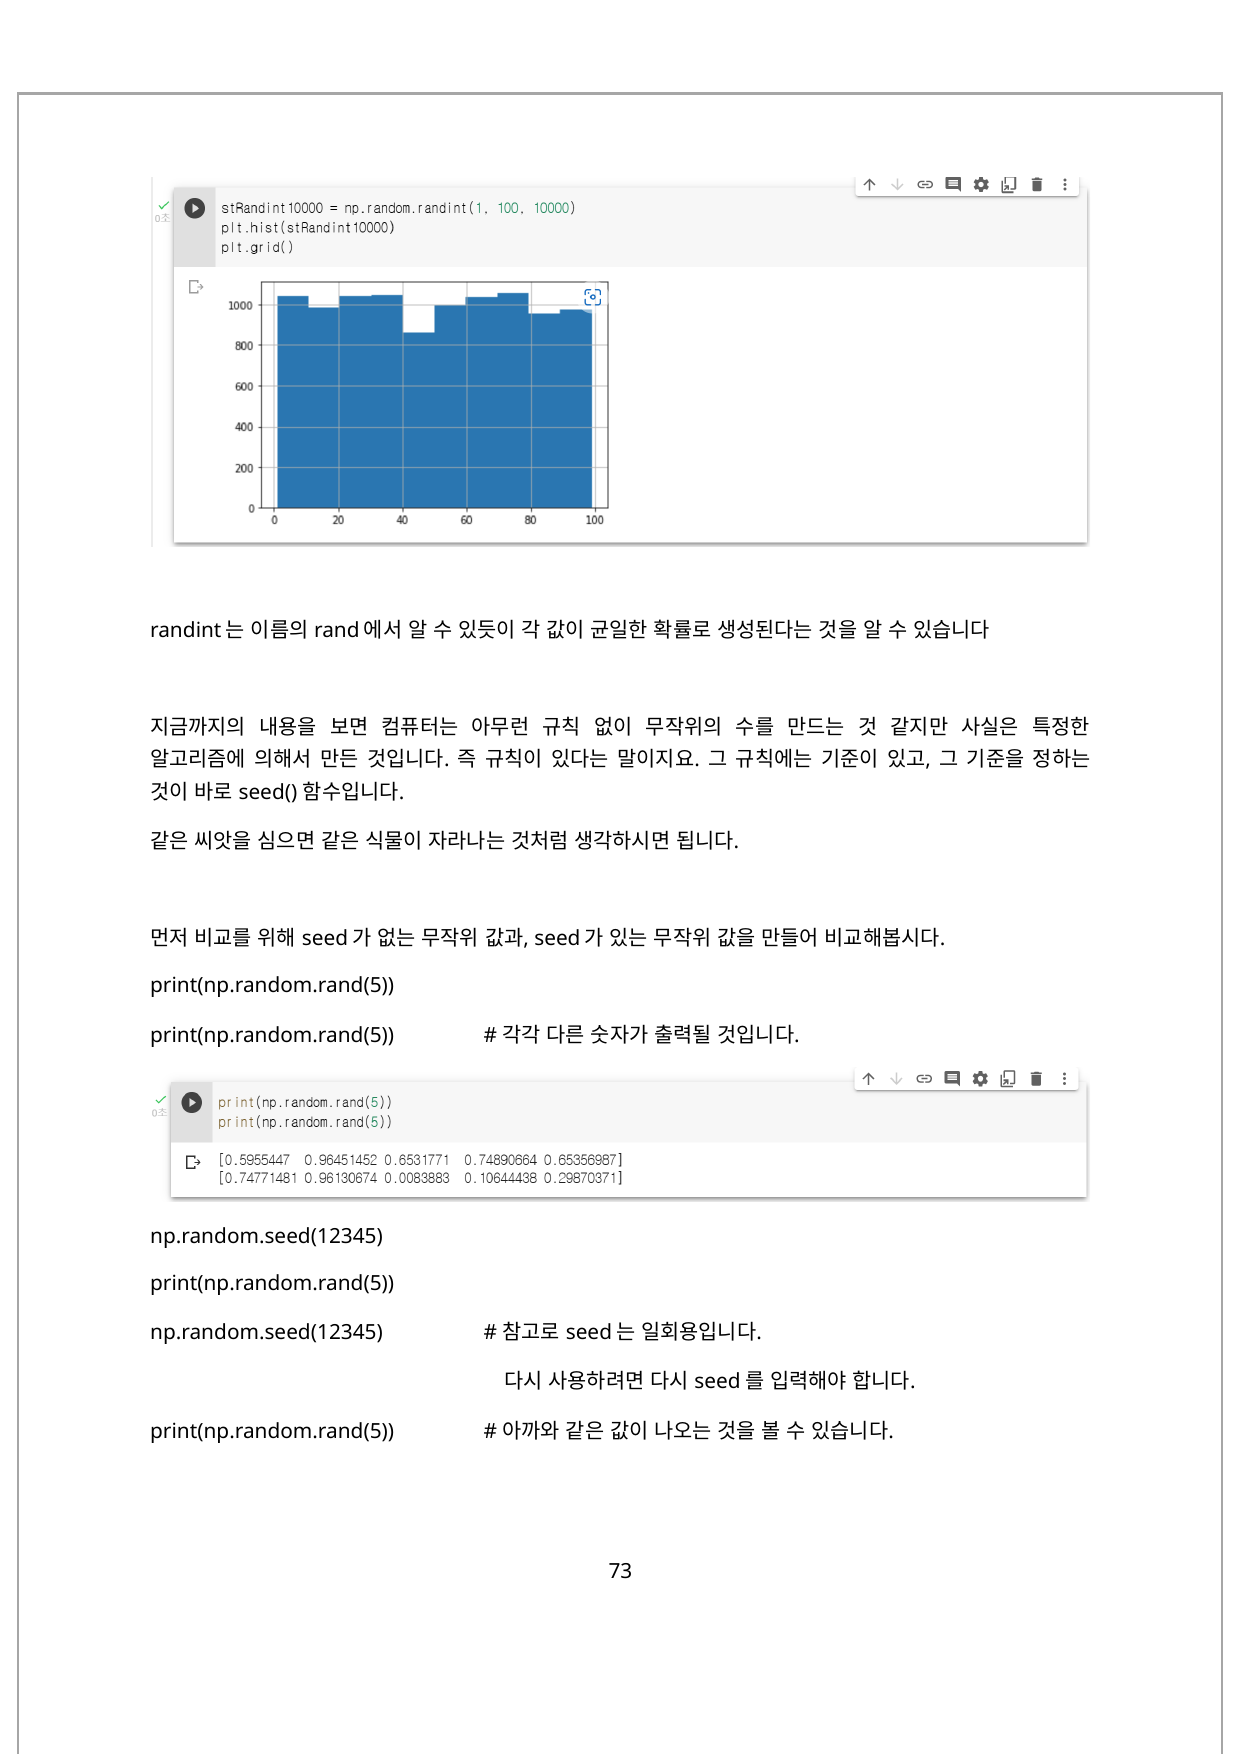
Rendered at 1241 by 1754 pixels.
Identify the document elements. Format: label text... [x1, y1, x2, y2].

text 먼저 비교를 위해 seed가 없는 무작위 값과, seed가 있는 무작위 값을 만들어 비교해봅시다. [150, 921, 1090, 952]
text 다시 사용하려면 다시 seed를 입력해야 합니다. [483, 1365, 1090, 1395]
text print(np.random.rand(5)) # 각각 다른 숫자가 출력될 것입니다. [150, 1018, 1090, 1048]
text np.random.seed(12345) [150, 1221, 1090, 1249]
text randint는 이름의 rand에서 알 수 있듯이 각 값이 균일한 확률로 생성된다는 것을 알 수 있습니다 [150, 613, 1090, 643]
text print(np.random.rand(5)) [150, 971, 1090, 999]
text print(np.random.rand(5)) # 아까와 같은 값이 나오는 것을 볼 수 있습니다. [150, 1414, 1090, 1444]
text 같은 씨앗을 심으면 같은 식물이 자라나는 것처럼 생각하시면 됩니다. [150, 824, 1090, 855]
text 지금까지의 내용을 보면 컴퓨터는 아무런 규칙 없이 무작위의 수를 만드는 것 같지만 사실은 특정한 알고리즘에 의해서 만든 것입니다. 즉 규칙이 있다는 말이지요. 그 규칙에는 기준이 있고, 그 기준을 정하는 것이 바로 seed() 함수입니다. [150, 710, 1090, 806]
text np.random.seed(12345) # 참고로 seed는 일회용입니다. [150, 1315, 1090, 1346]
picture [150, 1067, 1091, 1202]
picture [150, 177, 1091, 547]
text print(np.random.rand(5)) [150, 1268, 1090, 1296]
